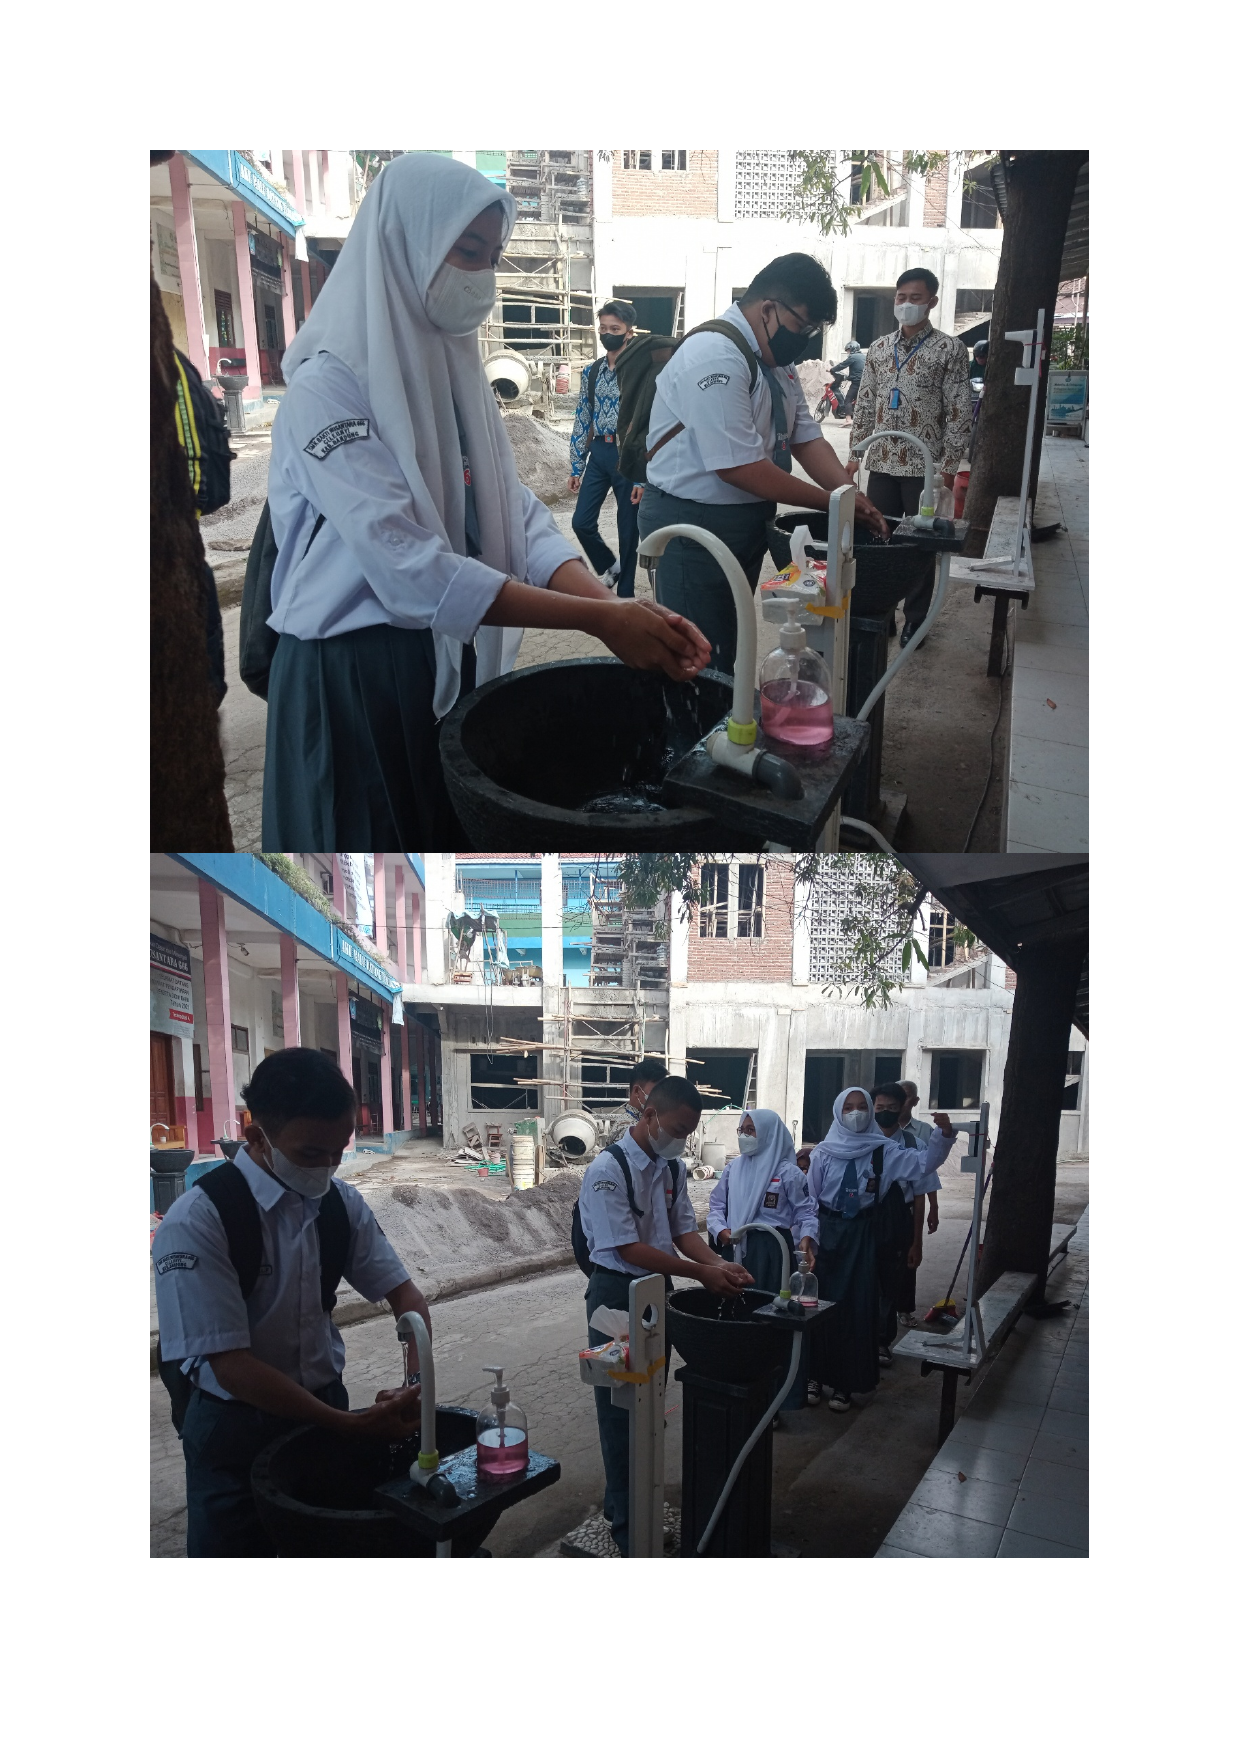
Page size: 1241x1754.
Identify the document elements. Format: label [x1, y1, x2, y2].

picture [150, 150, 1089, 1558]
